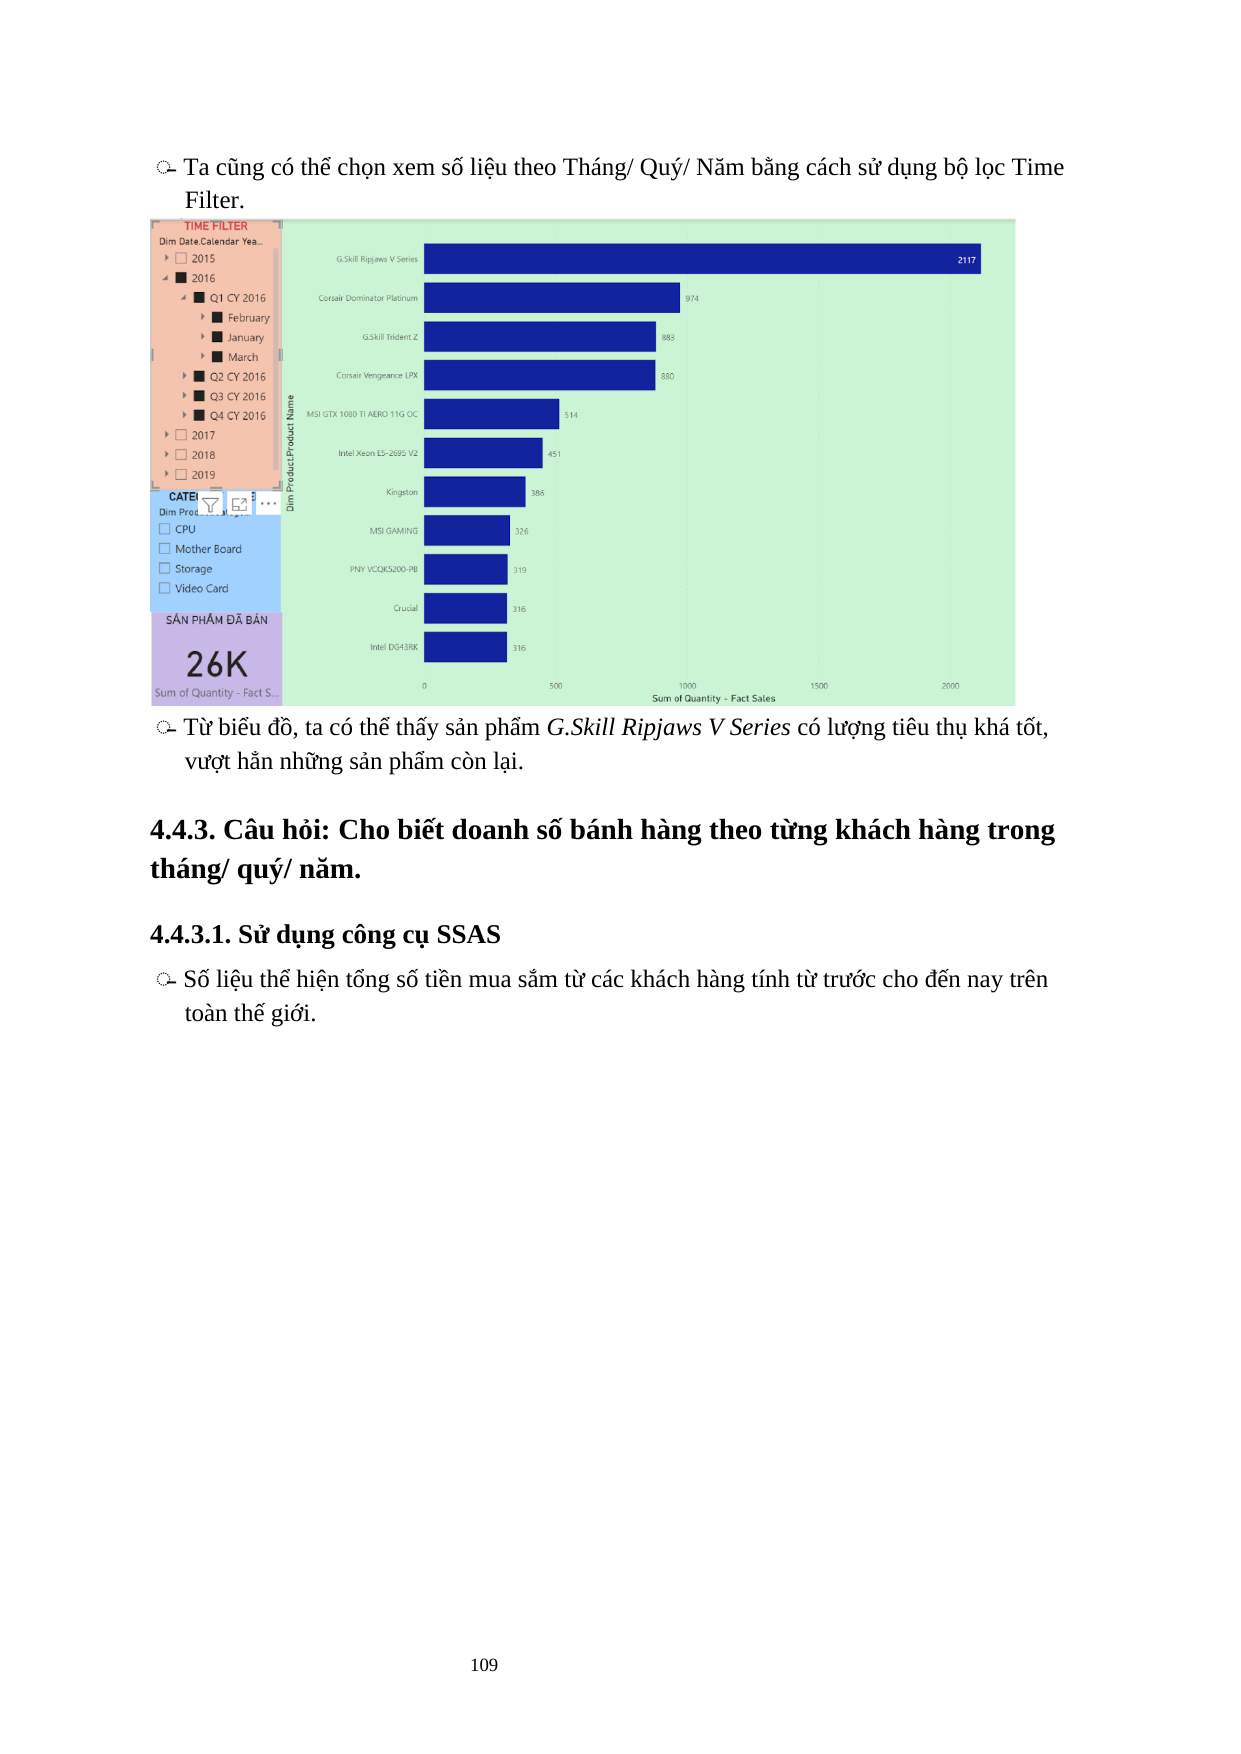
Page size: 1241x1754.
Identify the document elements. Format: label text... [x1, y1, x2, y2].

list Từ biểu đồ, ta có thể thấy sản phẩm G.Skill Ripjaws V Series có lượng tiêu thụ khá tốt, vượt hẳn những sản phẩm còn lại. [155, 710, 1090, 774]
list Số liệu thể hiện tổng số tiền mua sắm từ các khách hàng tính từ trước cho đến nay trên toàn thế giới. [155, 962, 1090, 1027]
subtitle 4.4.3. Câu hỏi: Cho biết doanh số bánh hàng theo từng khách hàng trong tháng/ quý/ năm. [150, 812, 1090, 884]
picture [150, 218, 1016, 706]
list Ta cũng có thể chọn xem số liệu theo Tháng/ Quý/ Năm bằng cách sử dụng bộ lọc Time Filter. [155, 150, 1090, 214]
subtitle 4.4.3.1. Sử dụng công cụ SSAS [150, 918, 1090, 949]
